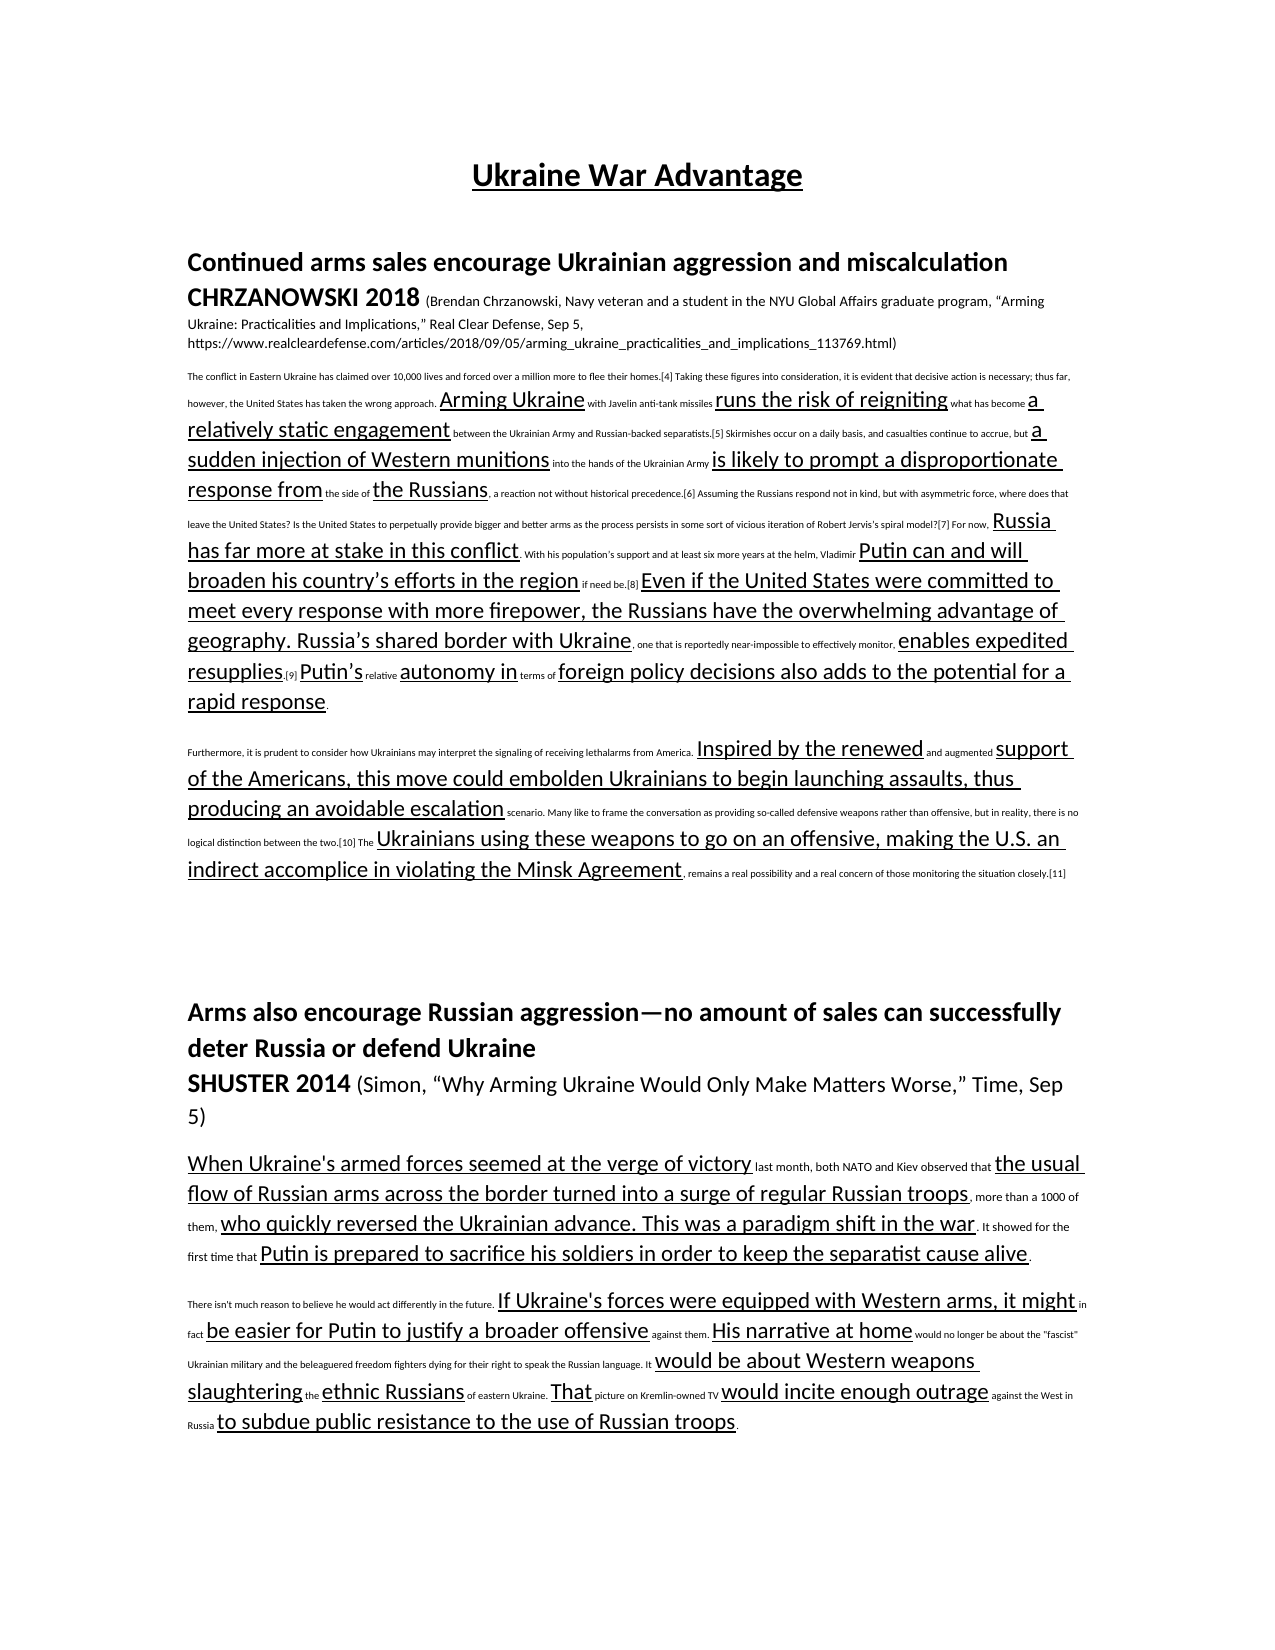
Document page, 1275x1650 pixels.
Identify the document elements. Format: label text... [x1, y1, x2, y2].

subtitle Continued arms sales encourage Ukrainian aggression and miscalculation [187, 245, 1087, 278]
text Furthermore, it is prudent to consider how Ukrainians may interpret the signaling of receiving lethalarms from America. Inspired by the renewed and augmented support of the Americans, this move could embolden Ukrainians to begin launching assaults, thus producing an avoidable escalation scenario. Many like to frame the conversation as providing so-called defensive weapons rather than offensive, but in reality, there is no logical distinction between the two.[10] The Ukrainians using these weapons to go on an offensive, making the U.S. an indirect accomplice in violating the Minsk Agreement, remains a real possibility and a real concern of those monitoring the situation closely.[11] [187, 734, 1087, 883]
subtitle Arms also encourage Russian aggression—no amount of sales can successfully deter Russia or defend Ukraine [187, 995, 1087, 1064]
text SHUSTER 2014 (Simon, “Why Arming Ukraine Would Only Make Matters Worse,” Time, Sep 5) [187, 1067, 1087, 1130]
text When Ukraine's armed forces seemed at the verge of victory last month, both NATO and Kiev observed that the usual flow of Russian arms across the border turned into a surge of regular Russian troops, more than a 1000 of them, who quickly reversed the Ukrainian advance. This was a paradigm shift in the war. It showed for the first time that Putin is prepared to sacrifice his soldiers in order to keep the separatist cause alive. [187, 1149, 1087, 1267]
text There isn't much reason to believe he would act differently in the future. If Ukraine's forces were equipped with Western arms, it might in fact be easier for Putin to justify a broader offensive against them. His narrative at home would no longer be about the "fascist" Ukrainian military and the beleaguered freedom fighters dying for their right to speak the Russian language. It would be about Western weapons slaughtering the ethnic Russians of eastern Ukraine. That picture on Kremlin-owned TV would incite enough outrage against the West in Russia to subdue public resistance to the use of Russian troops. [187, 1286, 1087, 1435]
text CHRZANOWSKI 2018 (Brendan Chrzanowski, Navy veteran and a student in the NYU Global Affairs graduate program, “Arming Ukraine: Practicalities and Implications,” Real Clear Defense, Sep 5, https://www.realcleardefense.com/articles/2018/09/05/arming_ukraine_practicalities_and_implications_113769.html) [187, 281, 1087, 352]
subtitle Ukraine War Advantage [187, 154, 1087, 195]
text The conflict in Eastern Ukraine has claimed over 10,000 lives and forced over a million more to flee their homes.[4] Taking these figures into consideration, it is evident that decisive action is necessary; thus far, however, the United States has taken the wrong approach. Arming Ukraine with Javelin anti-tank missiles runs the risk of reigniting what has become a relatively static engagement between the Ukrainian Army and Russian-backed separatists.[5] Skirmishes occur on a daily basis, and casualties continue to accrue, but a sudden injection of Western munitions into the hands of the Ukrainian Army is likely to prompt a disproportionate response from the side of the Russians, a reaction not without historical precedence.[6] Assuming the Russians respond not in kind, but with asymmetric force, where does that leave the United States? Is the United States to perpetually provide bigger and better arms as the process persists in some sort of vicious iteration of Robert Jervis’s spiral model?[7] For now, Russia has far more at stake in this conflict. With his population’s support and at least six more years at the helm, Vladimir Putin can and will broaden his country’s efforts in the region if need be.[8] Even if the United States were committed to meet every response with more firepower, the Russians have the overwhelming advantage of geography. Russia’s shared border with Ukraine, one that is reportedly near-impossible to effectively monitor, enables expedited resupplies.[9] Putin’s relative autonomy in terms of foreign policy decisions also adds to the potential for a rapid response. [187, 370, 1087, 715]
